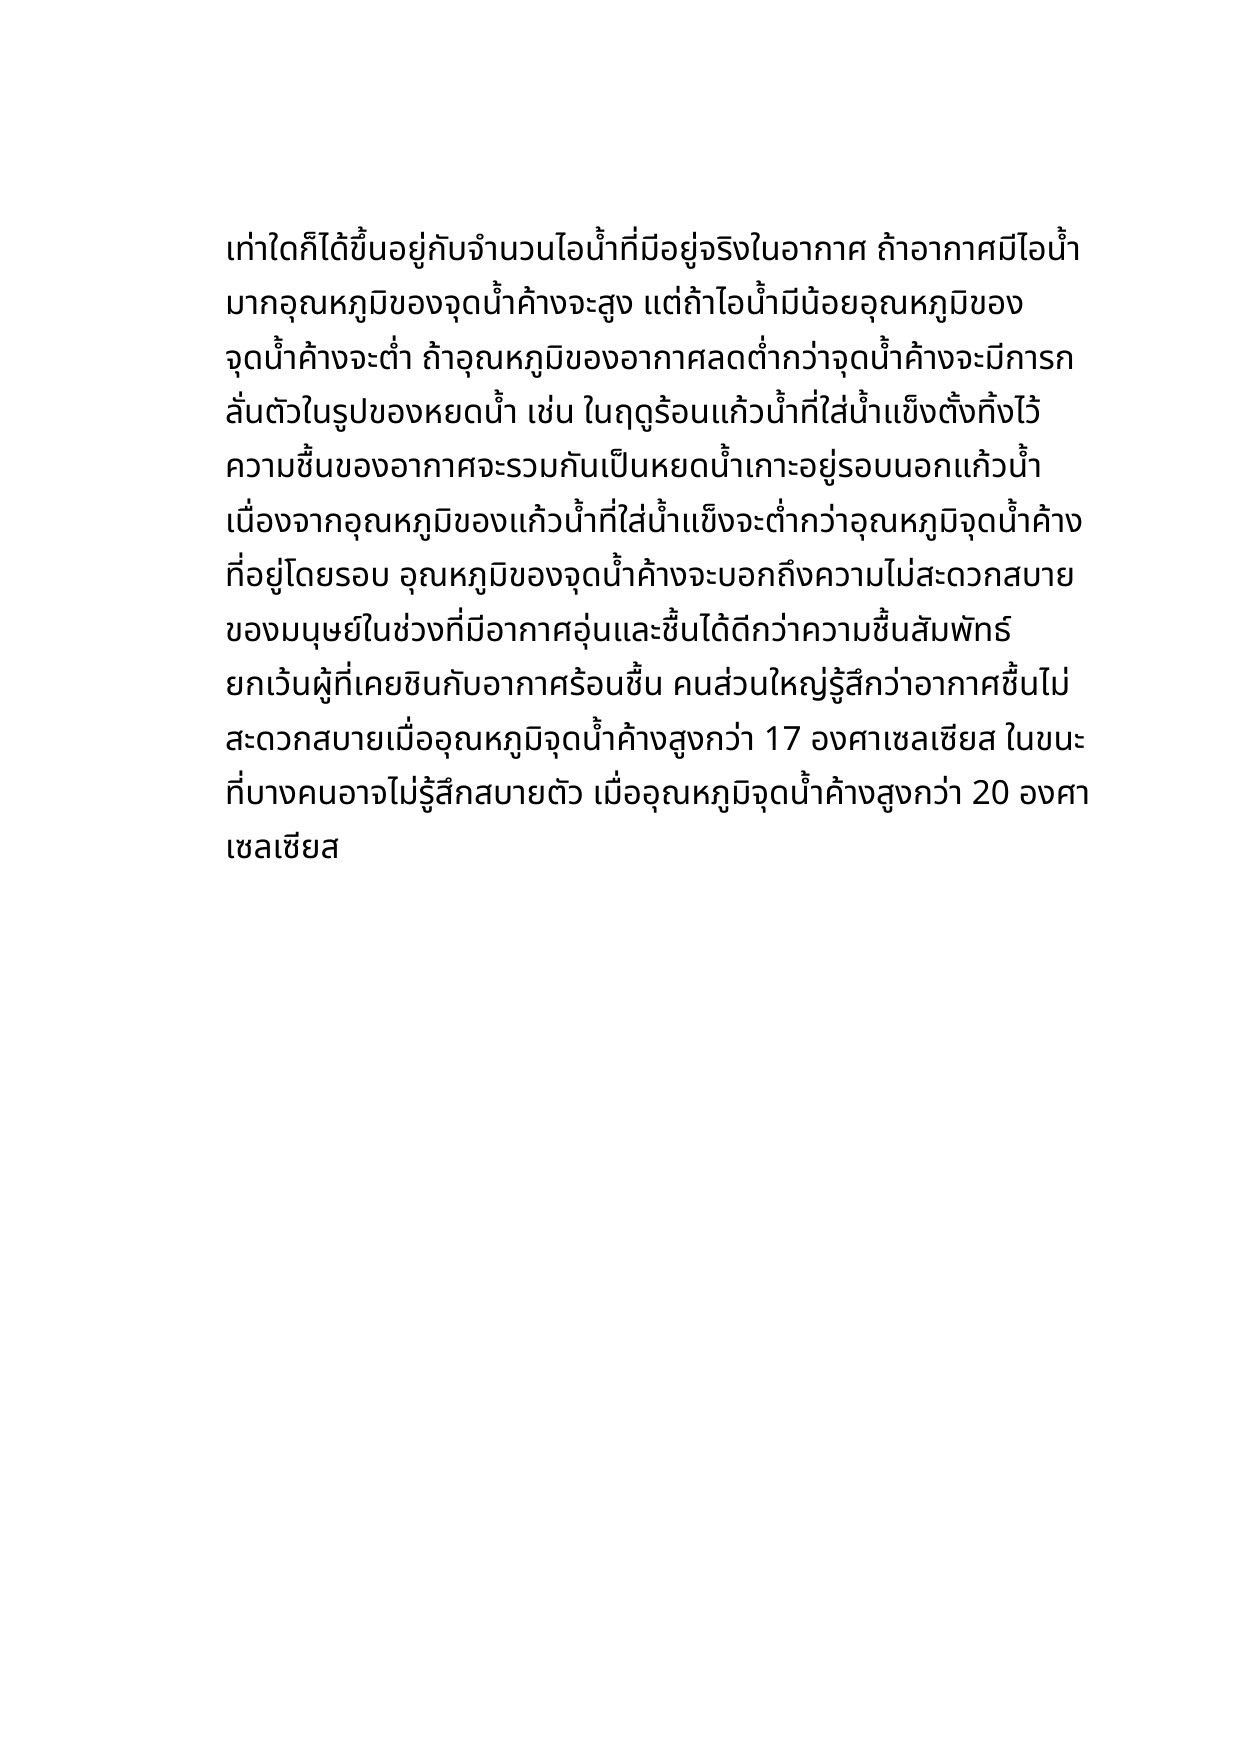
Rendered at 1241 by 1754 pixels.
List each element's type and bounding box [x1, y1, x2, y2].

text [225, 225, 1090, 874]
